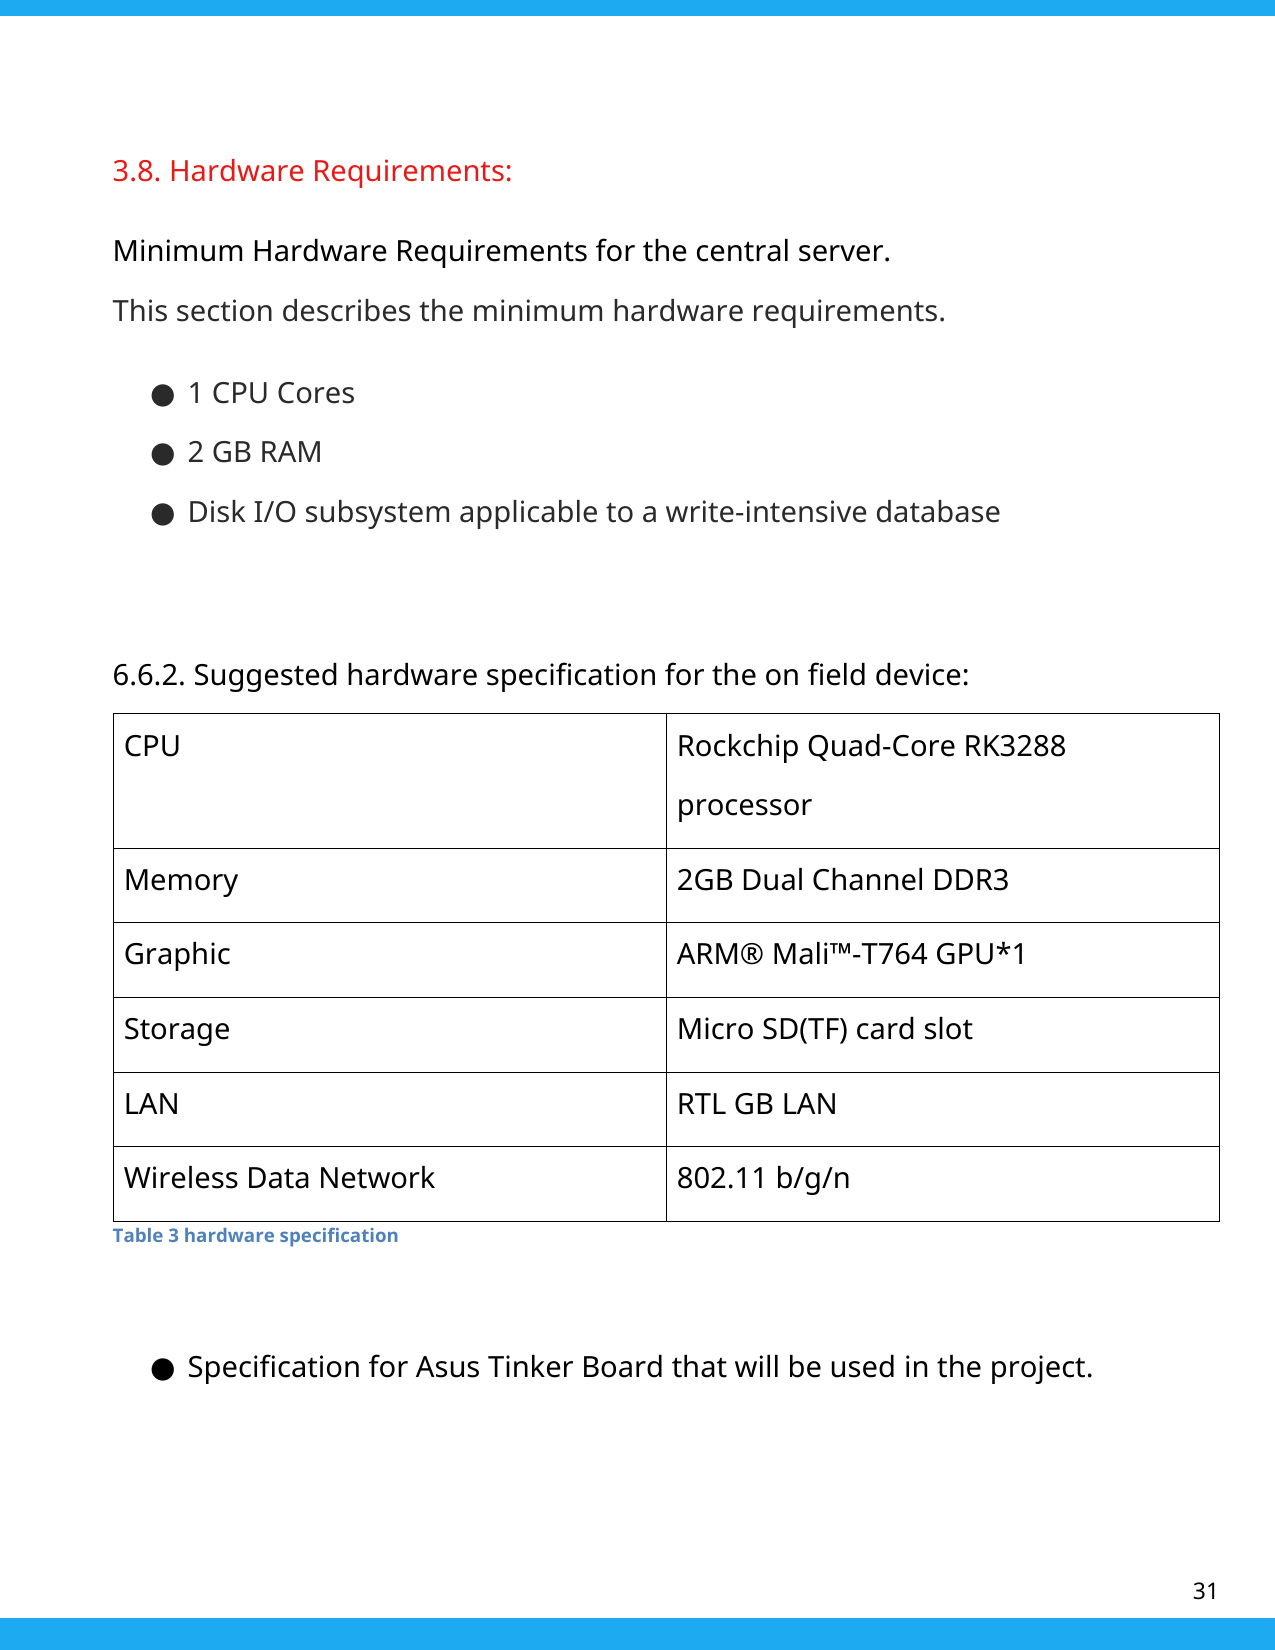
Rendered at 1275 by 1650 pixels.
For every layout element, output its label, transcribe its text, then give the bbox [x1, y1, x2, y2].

picture [0, 0, 1275, 16]
table_cell Wireless Data Network [114, 1147, 666, 1221]
text This section describes the minimum hardware requirements. [112, 290, 1219, 352]
table_cell RTL GB LAN [667, 1073, 1219, 1146]
table_cell 802.11 b/g/n [667, 1147, 1219, 1221]
table_cell Storage [114, 998, 666, 1072]
text 6.6.2. Suggested hardware specification for the on field device: [112, 654, 1219, 693]
table_header CPU [114, 714, 666, 847]
table_cell Micro SD(TF) card slot [667, 998, 1219, 1072]
subtitle 3.8. Hardware Requirements: [112, 150, 1219, 190]
text Minimum Hardware Requirements for the central server. [112, 230, 1219, 270]
list 1 CPU Cores [150, 372, 1219, 412]
list Disk I/O subsystem applicable to a write-intensive database [150, 491, 1219, 554]
table_cell LAN [114, 1073, 666, 1146]
picture [0, 1618, 1275, 1650]
text Table 3 hardware specification [112, 1222, 1219, 1247]
list Specification for Asus Tinker Board that will be used in the project. [896, 1346, 1219, 1386]
list 2 GB RAM [150, 432, 1219, 471]
table_header Rockchip Quad-Core RK3288 processor [667, 714, 1219, 847]
table_cell ARM® Mali™-T764 GPU*1 [667, 923, 1219, 997]
table_cell Graphic [114, 923, 666, 997]
table_cell 2GB Dual Channel DDR3 [667, 849, 1219, 922]
table_cell Memory [114, 849, 666, 922]
